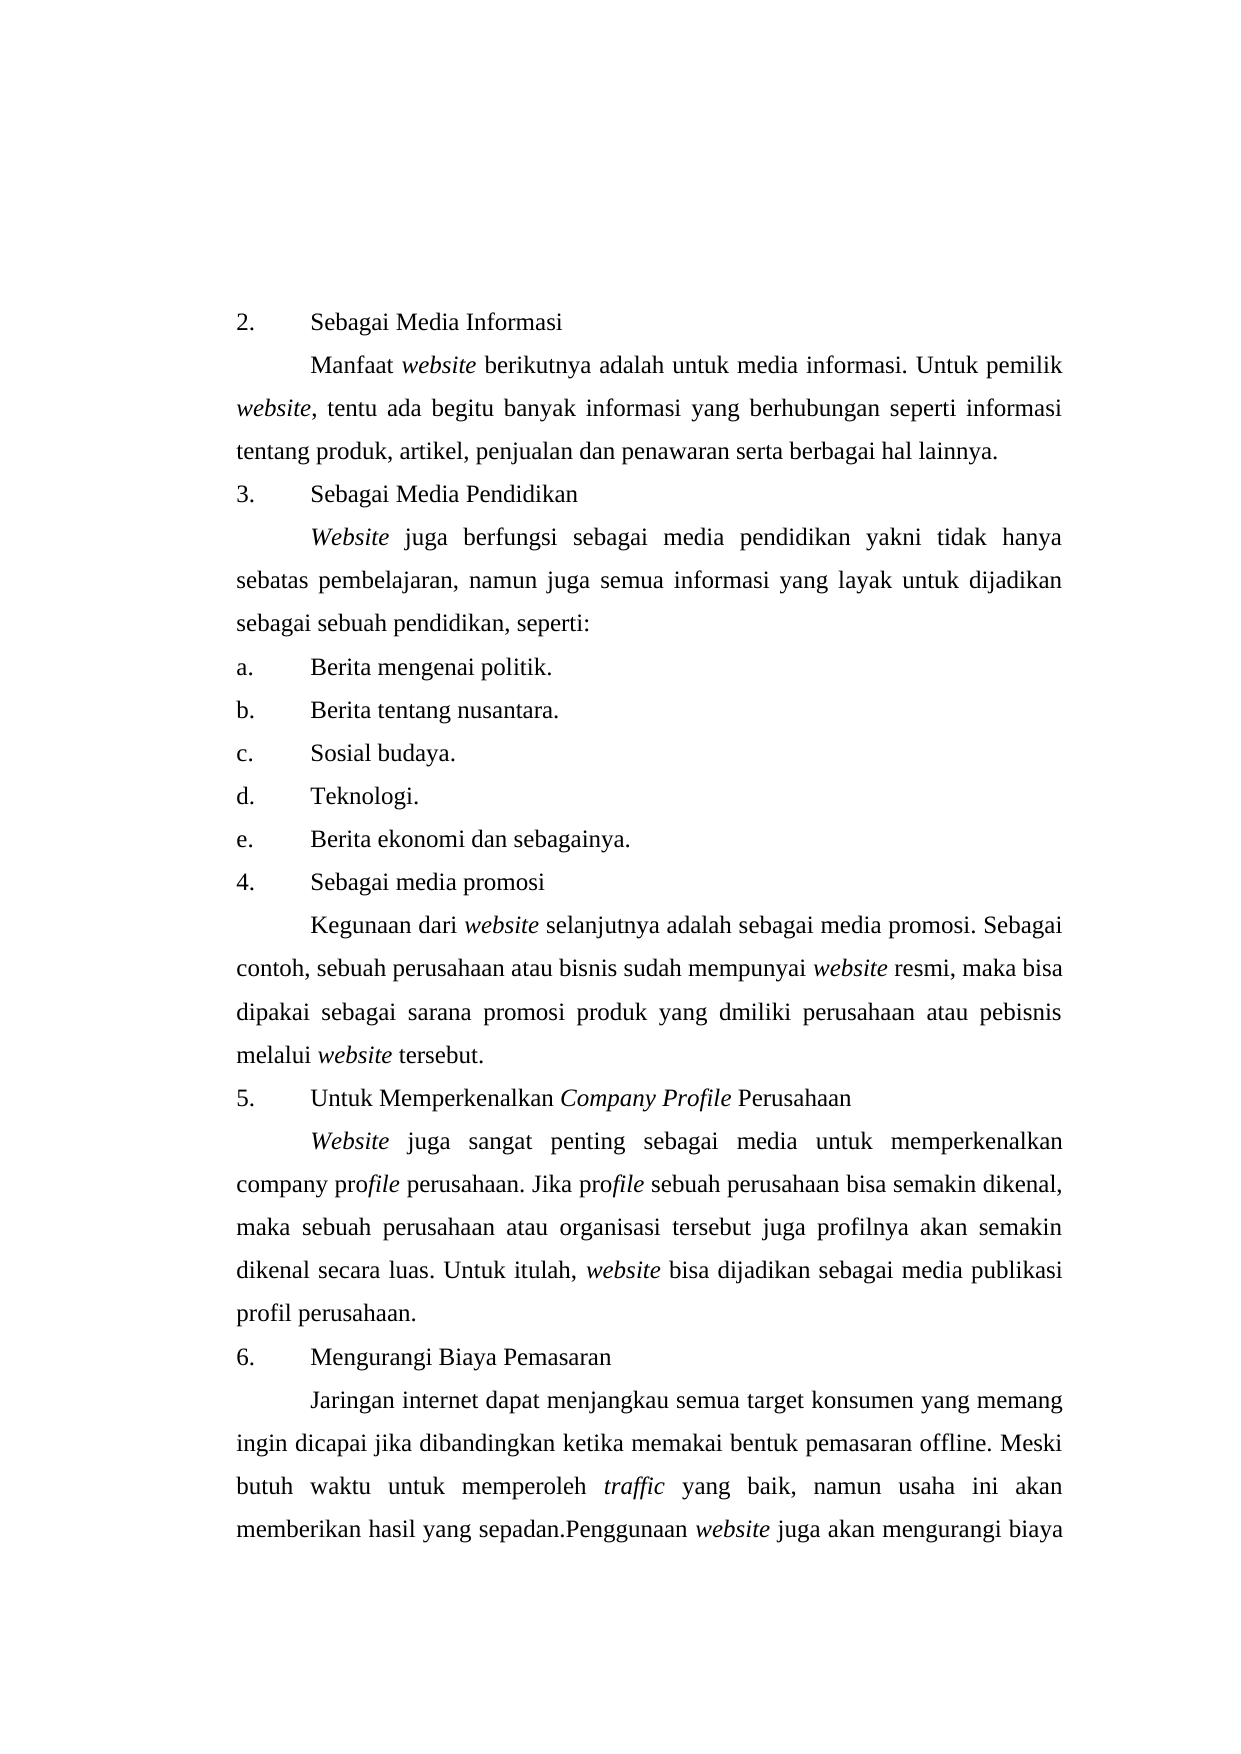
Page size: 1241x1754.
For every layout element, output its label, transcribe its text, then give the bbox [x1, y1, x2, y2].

list Sebagai Media Pendidikan [236, 479, 1063, 508]
list Website juga berfungsi sebagai media pendidikan yakni tidak hanya sebatas pembelajaran, namun juga semua informasi yang layak untuk dijadikan sebagai sebuah pendidikan, seperti: [236, 522, 1063, 637]
list Website juga sangat penting sebagai media untuk memperkenalkan company profile perusahaan. Jika profile sebuah perusahaan bisa semakin dikenal, maka sebuah perusahaan atau organisasi tersebut juga profilnya akan semakin dikenal secara luas. Untuk itulah, website bisa dijadikan sebagai media publikasi profil perusahaan. [236, 1126, 1063, 1327]
list Manfaat website berikutnya adalah untuk media informasi. Untuk pemilik website, tentu ada begitu banyak informasi yang berhubungan seperti informasi tentang produk, artikel, penjualan dan penawaran serta berbagai hal lainnya. [236, 350, 1063, 465]
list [236, 1385, 1063, 1543]
list Berita mengenai politik. [236, 652, 1063, 680]
list Berita tentang nusantara. [236, 695, 1063, 723]
list Sebagai media promosi [236, 867, 1063, 896]
list Teknologi. [236, 781, 1063, 810]
list Mengurangi Biaya Pemasaran [236, 1342, 1063, 1370]
list Sebagai Media Informasi [236, 307, 1063, 335]
list Berita ekonomi dan sebagainya. [236, 824, 1063, 853]
list Untuk Memperkenalkan Company Profile Perusahaan [236, 1083, 1063, 1112]
list Sosial budaya. [236, 738, 1063, 767]
list Kegunaan dari website selanjutnya adalah sebagai media promosi. Sebagai contoh, sebuah perusahaan atau bisnis sudah mempunyai website resmi, maka bisa dipakai sebagai sarana promosi produk yang dmiliki perusahaan atau pebisnis melalui website tersebut. [236, 910, 1063, 1068]
